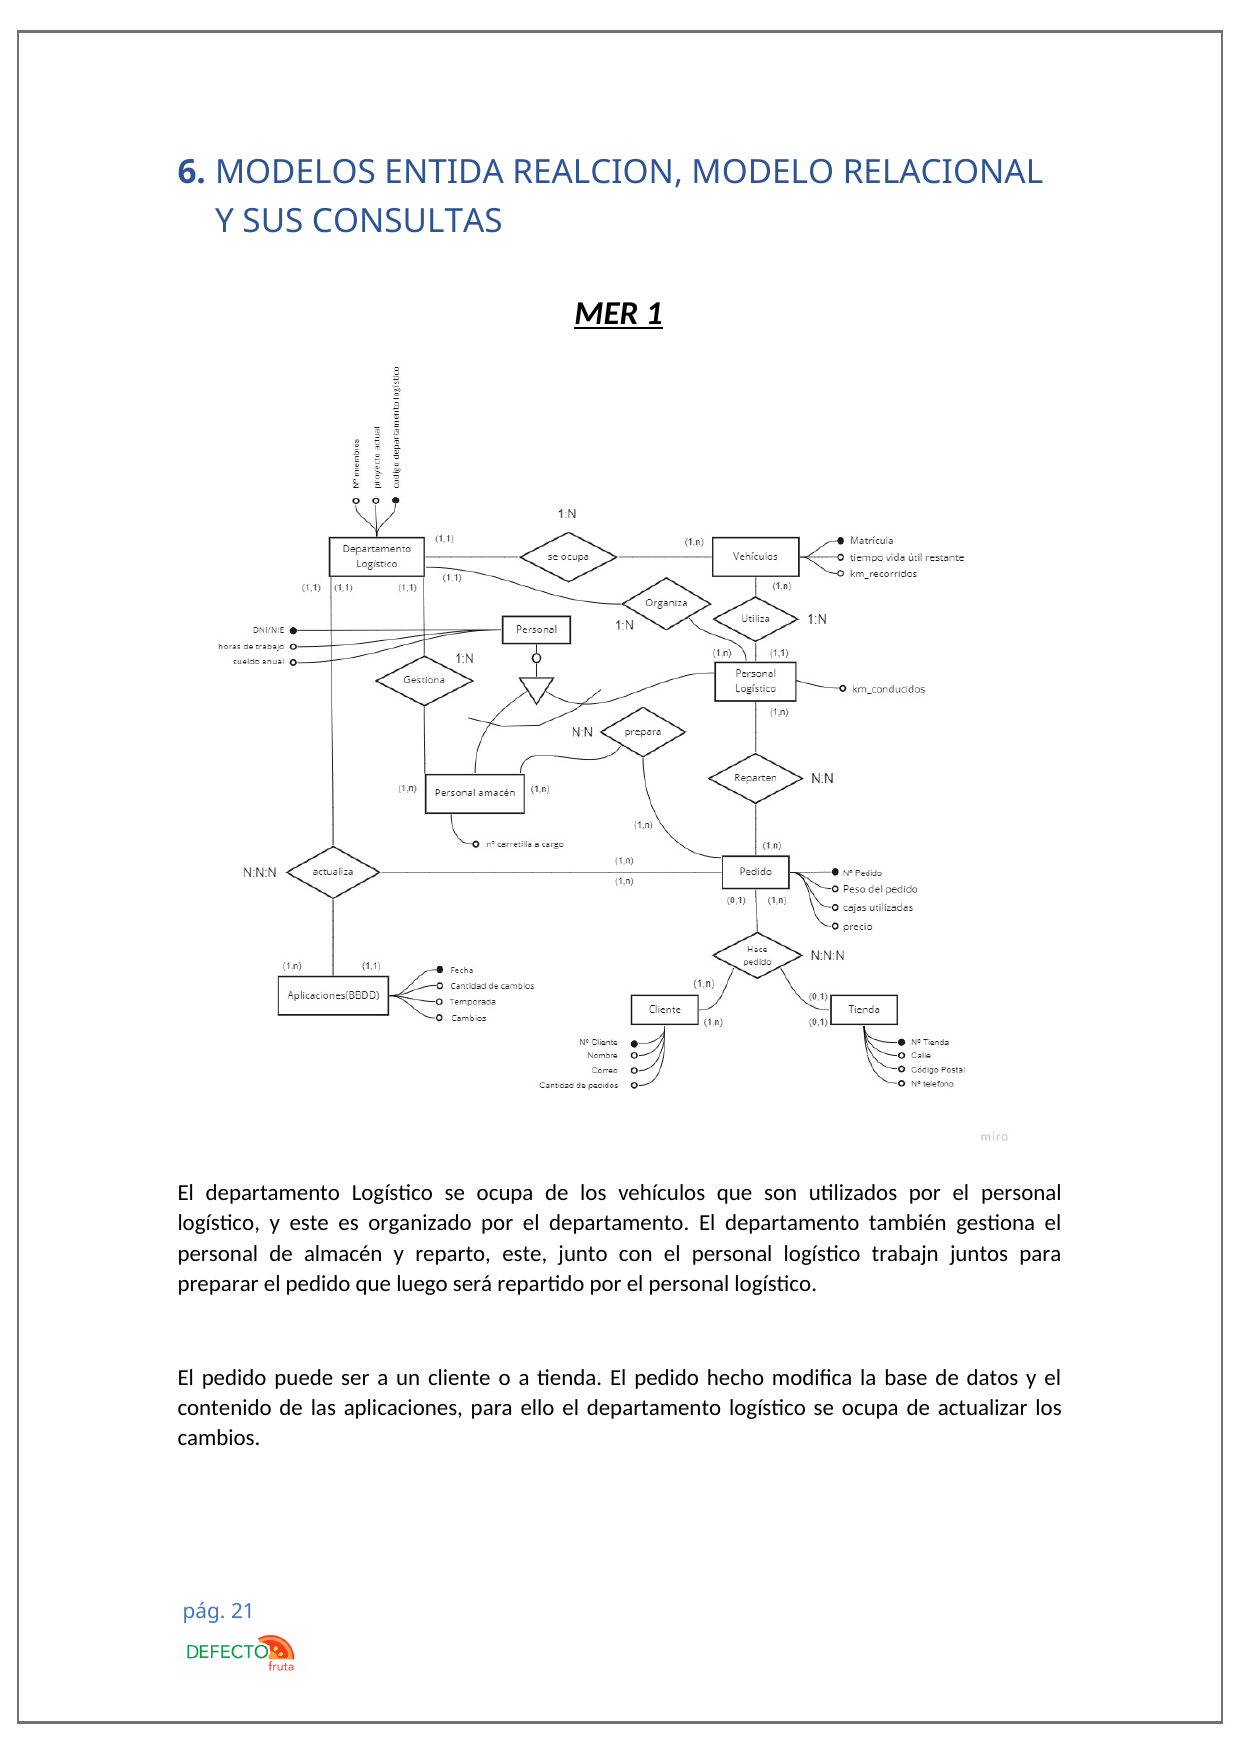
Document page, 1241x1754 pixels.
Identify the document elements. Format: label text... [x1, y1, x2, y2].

text MER 1 [177, 292, 1063, 333]
text El departamento Logístico se ocupa de los vehículos que son utilizados por el personal logístico, y este es organizado por el departamento. El departamento también gestiona el personal de almacén y reparto, este, junto con el personal logístico trabajn juntos para preparar el pedido que luego será repartido por el personal logístico. [177, 1178, 1063, 1297]
text El pedido puede ser a un cliente o a tienda. El pedido hecho modifica la base de datos y el contenido de las aplicaciones, para ello el departamento logístico se ocupa de actualizar los cambios. [177, 1363, 1063, 1451]
subtitle MODELOS ENTIDA REALCION, MODELO RELACIONAL Y SUS CONSULTAS [177, 148, 1063, 242]
picture [177, 353, 1027, 1160]
picture [177, 1624, 308, 1681]
